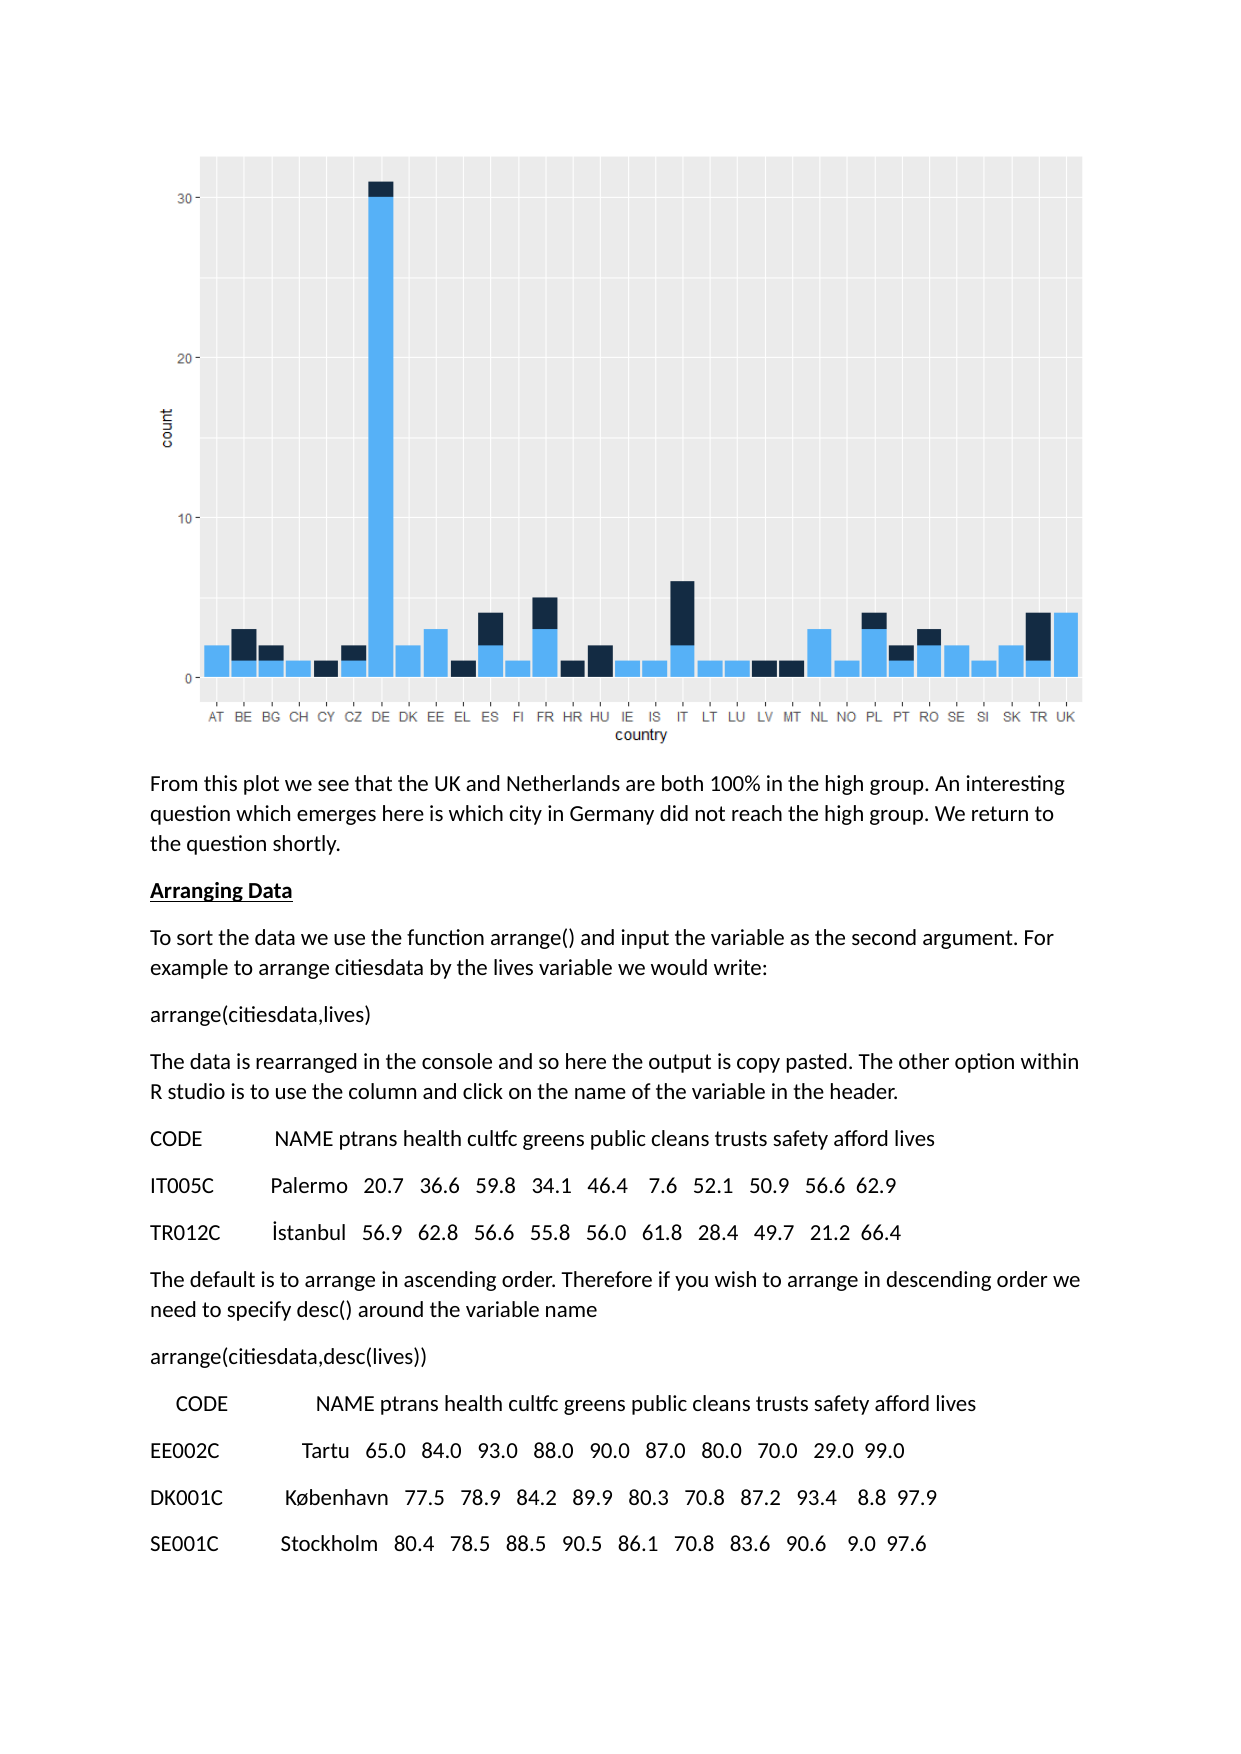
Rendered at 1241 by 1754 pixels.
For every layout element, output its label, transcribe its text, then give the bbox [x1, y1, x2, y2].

text CODE NAME ptrans health cultfc greens public cleans trusts safety afford lives [150, 1124, 1090, 1152]
text The data is rearranged in the console and so here the output is copy pasted. The other option within R studio is to use the column and click on the name of the variable in the header. [150, 1047, 1090, 1106]
text SE001C Stockholm 80.4 78.5 88.5 90.5 86.1 70.8 83.6 90.6 9.0 97.6 [150, 1529, 1090, 1558]
text arrange(citiesdata,desc(lives)) [150, 1342, 1090, 1370]
text EE002C Tartu 65.0 84.0 93.0 88.0 90.0 87.0 80.0 70.0 29.0 99.0 [150, 1436, 1090, 1464]
picture [150, 150, 1091, 751]
text arrange(citiesdata,lives) [150, 1000, 1090, 1028]
text CODE NAME ptrans health cultfc greens public cleans trusts safety afford lives [150, 1389, 1090, 1417]
text DK001C København 77.5 78.9 84.2 89.9 80.3 70.8 87.2 93.4 8.8 97.9 [150, 1483, 1090, 1511]
text Arranging Data [150, 876, 1090, 904]
text From this plot we see that the UK and Netherlands are both 100% in the high group. An interesting question which emerges here is which city in Germany did not reach the high group. We return to the question shortly. [150, 769, 1090, 858]
text IT005C Palermo 20.7 36.6 59.8 34.1 46.4 7.6 52.1 50.9 56.6 62.9 [150, 1171, 1090, 1199]
text To sort the data we use the function arrange() and input the variable as the second argument. For example to arrange citiesdata by the lives variable we would write: [150, 923, 1090, 982]
text The default is to arrange in ascending order. Therefore if you wish to arrange in descending order we need to specify desc() around the variable name [150, 1265, 1090, 1323]
text TR012C İstanbul 56.9 62.8 56.6 55.8 56.0 61.8 28.4 49.7 21.2 66.4 [150, 1218, 1090, 1246]
